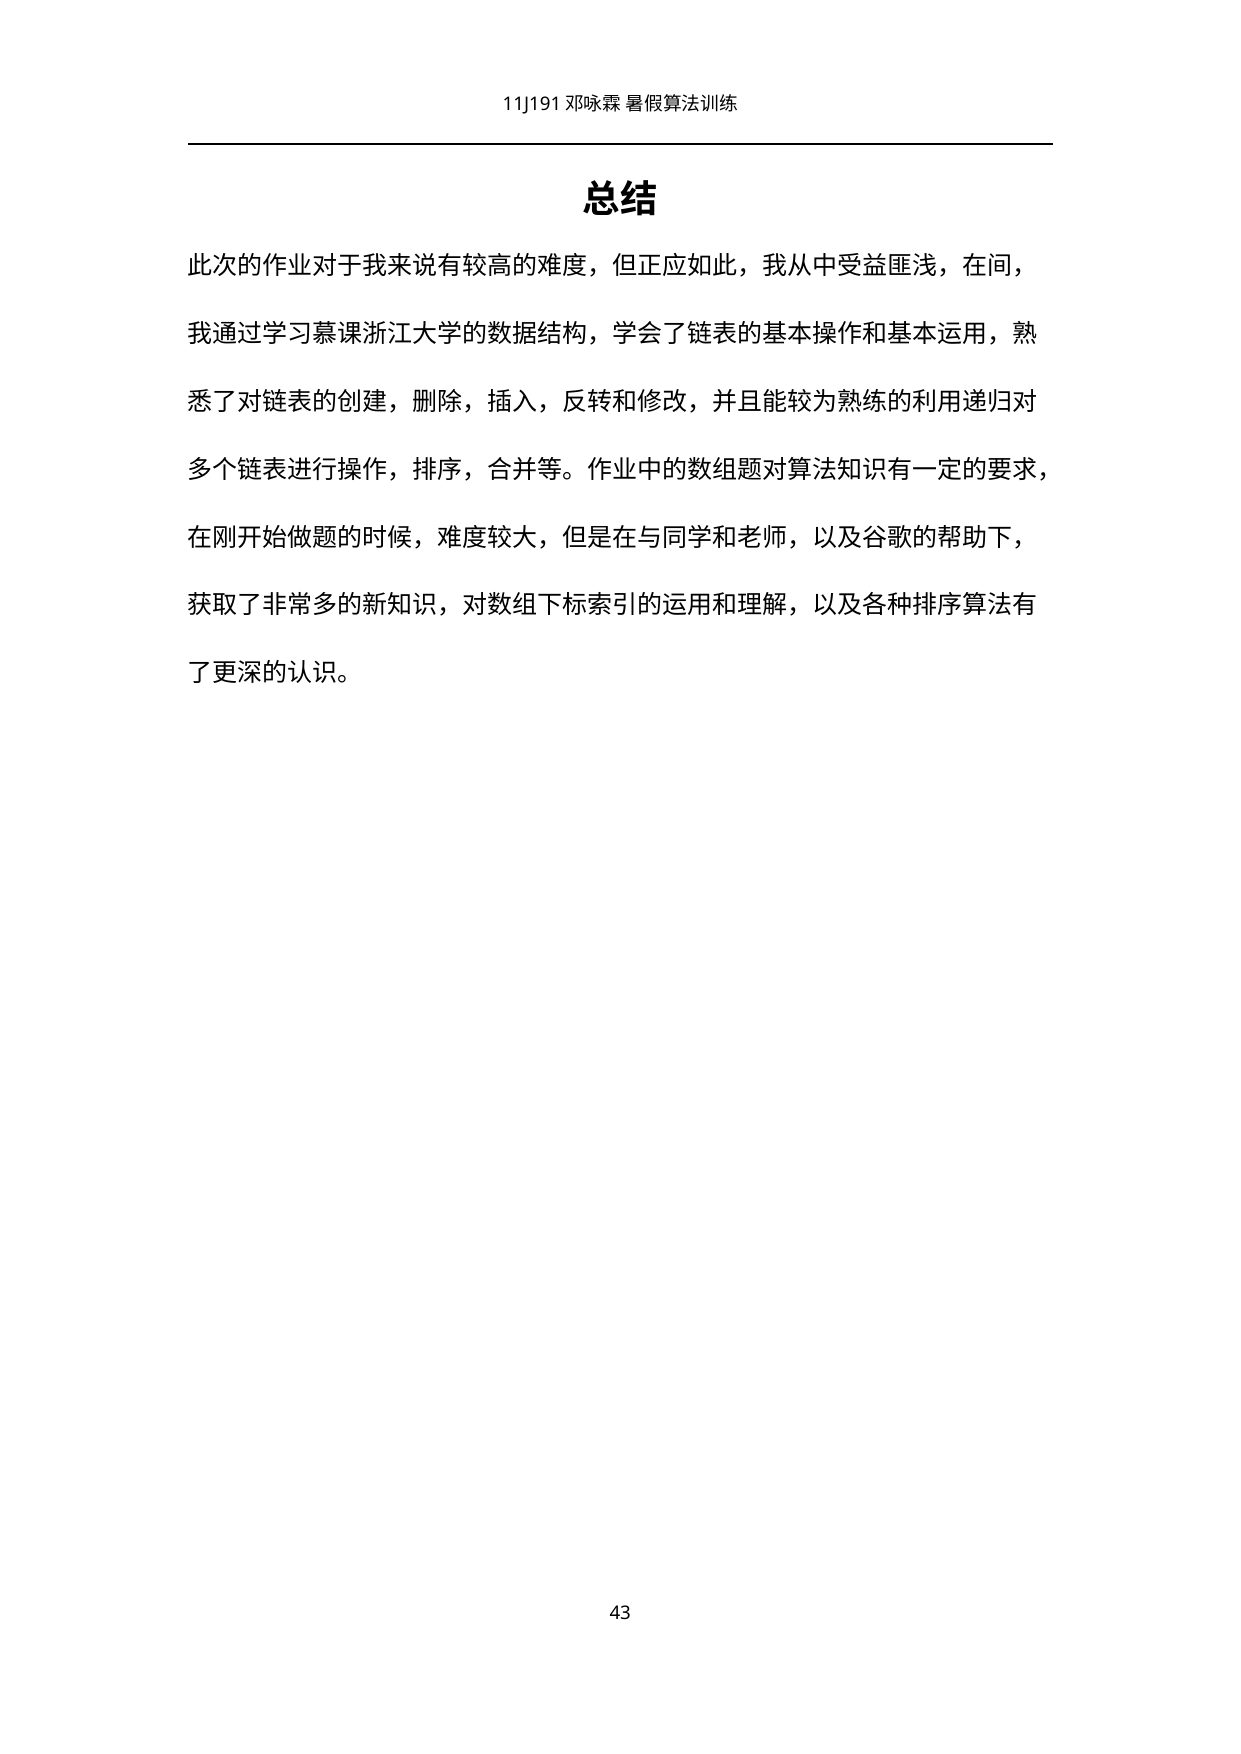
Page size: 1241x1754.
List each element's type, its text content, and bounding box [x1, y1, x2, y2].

text 总结 [187, 162, 1053, 229]
text 此次的作业对于我来说有较高的难度，但正应如此，我从中受益匪浅，在间，我通过学习慕课浙江大学的数据结构，学会了链表的基本操作和基本运用，熟悉了对链表的创建，删除，插入，反转和修改，并且能较为熟练的利用递归对多个链表进行操作，排序，合并等。作业中的数组题对算法知识有一定的要求，在刚开始做题的时候，难度较大，但是在与同学和老师，以及谷歌的帮助下，获取了非常多的新知识，对数组下标索引的运用和理解，以及各种排序算法有了更深的认识。 [187, 229, 1053, 705]
